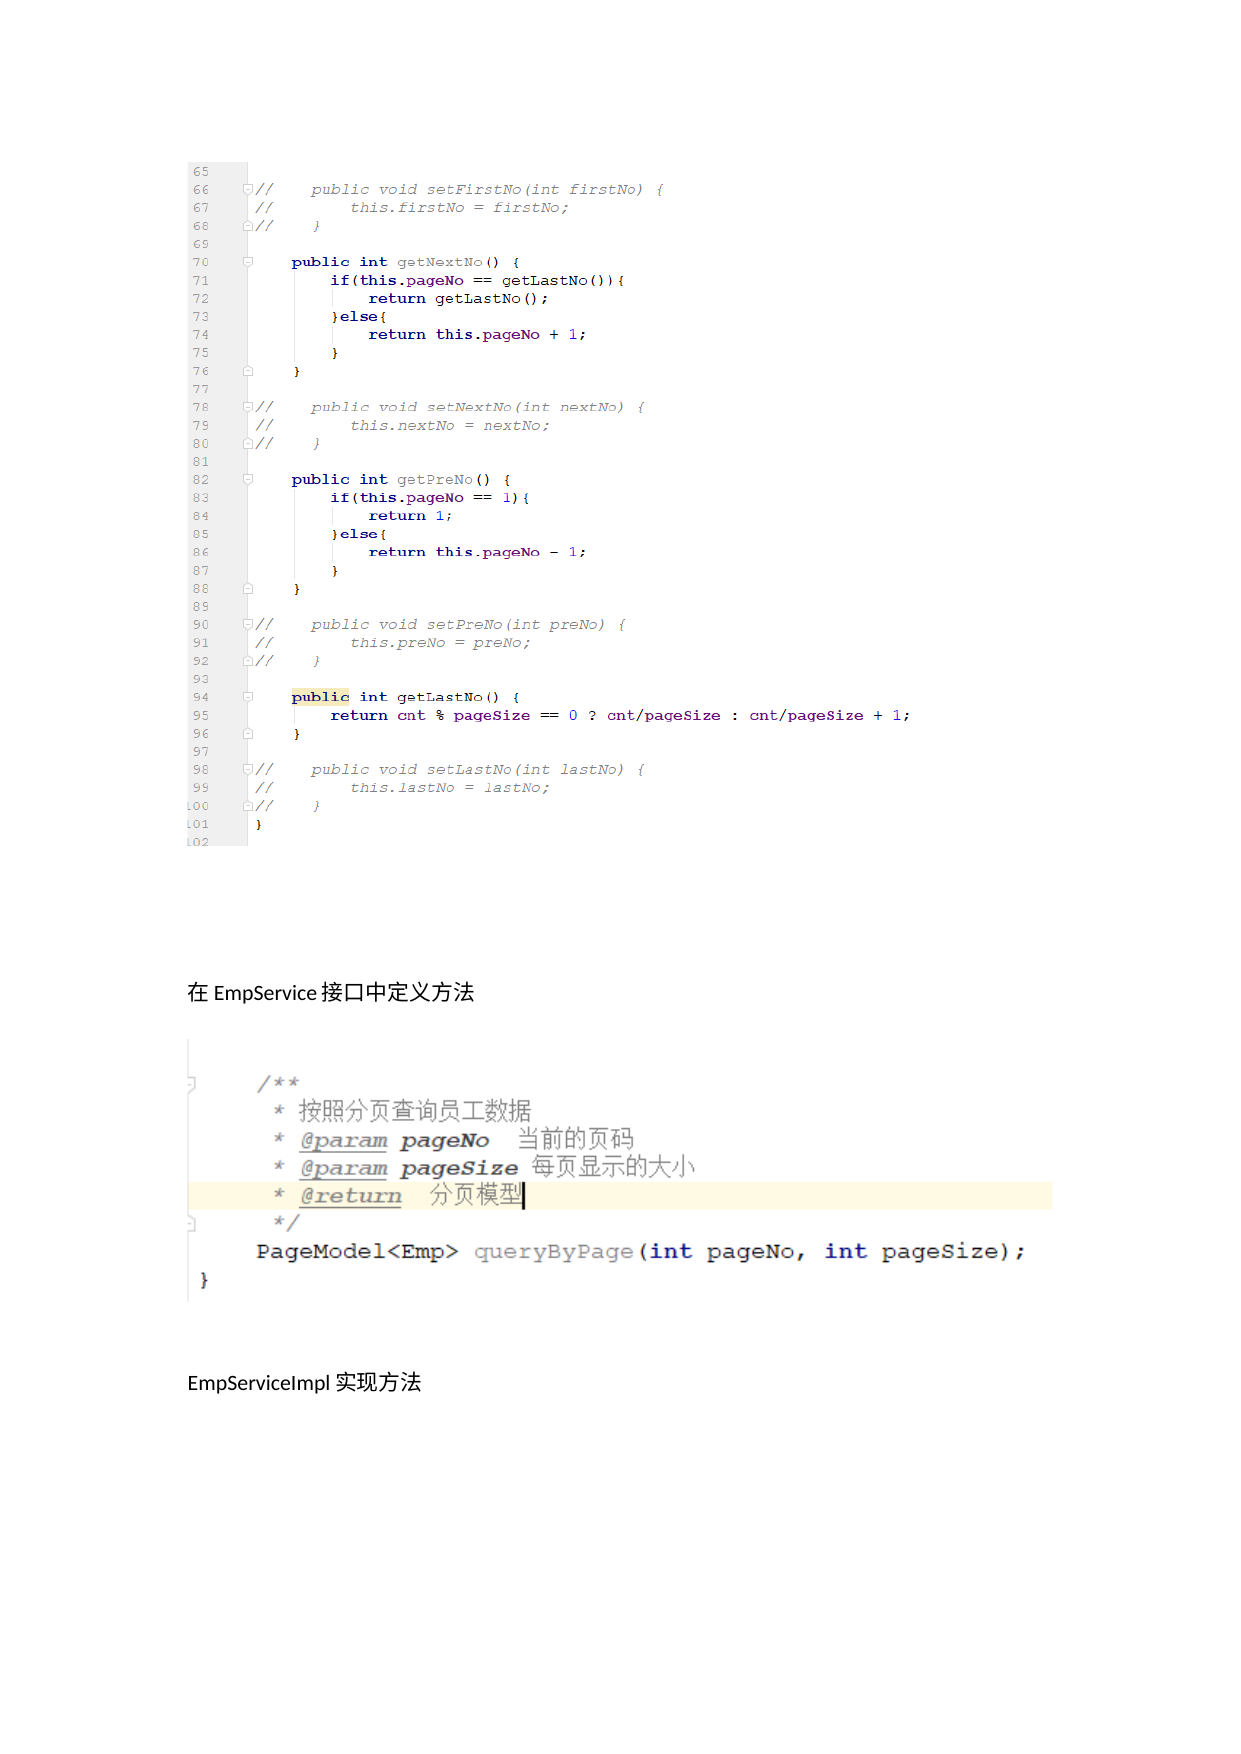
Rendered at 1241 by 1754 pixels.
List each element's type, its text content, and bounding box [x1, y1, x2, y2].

text EmpServiceImpl实现方法 [187, 1364, 1053, 1397]
text 在EmpService接口中定义方法 [187, 974, 1053, 1007]
picture [187, 162, 1053, 846]
picture [187, 1039, 1053, 1302]
